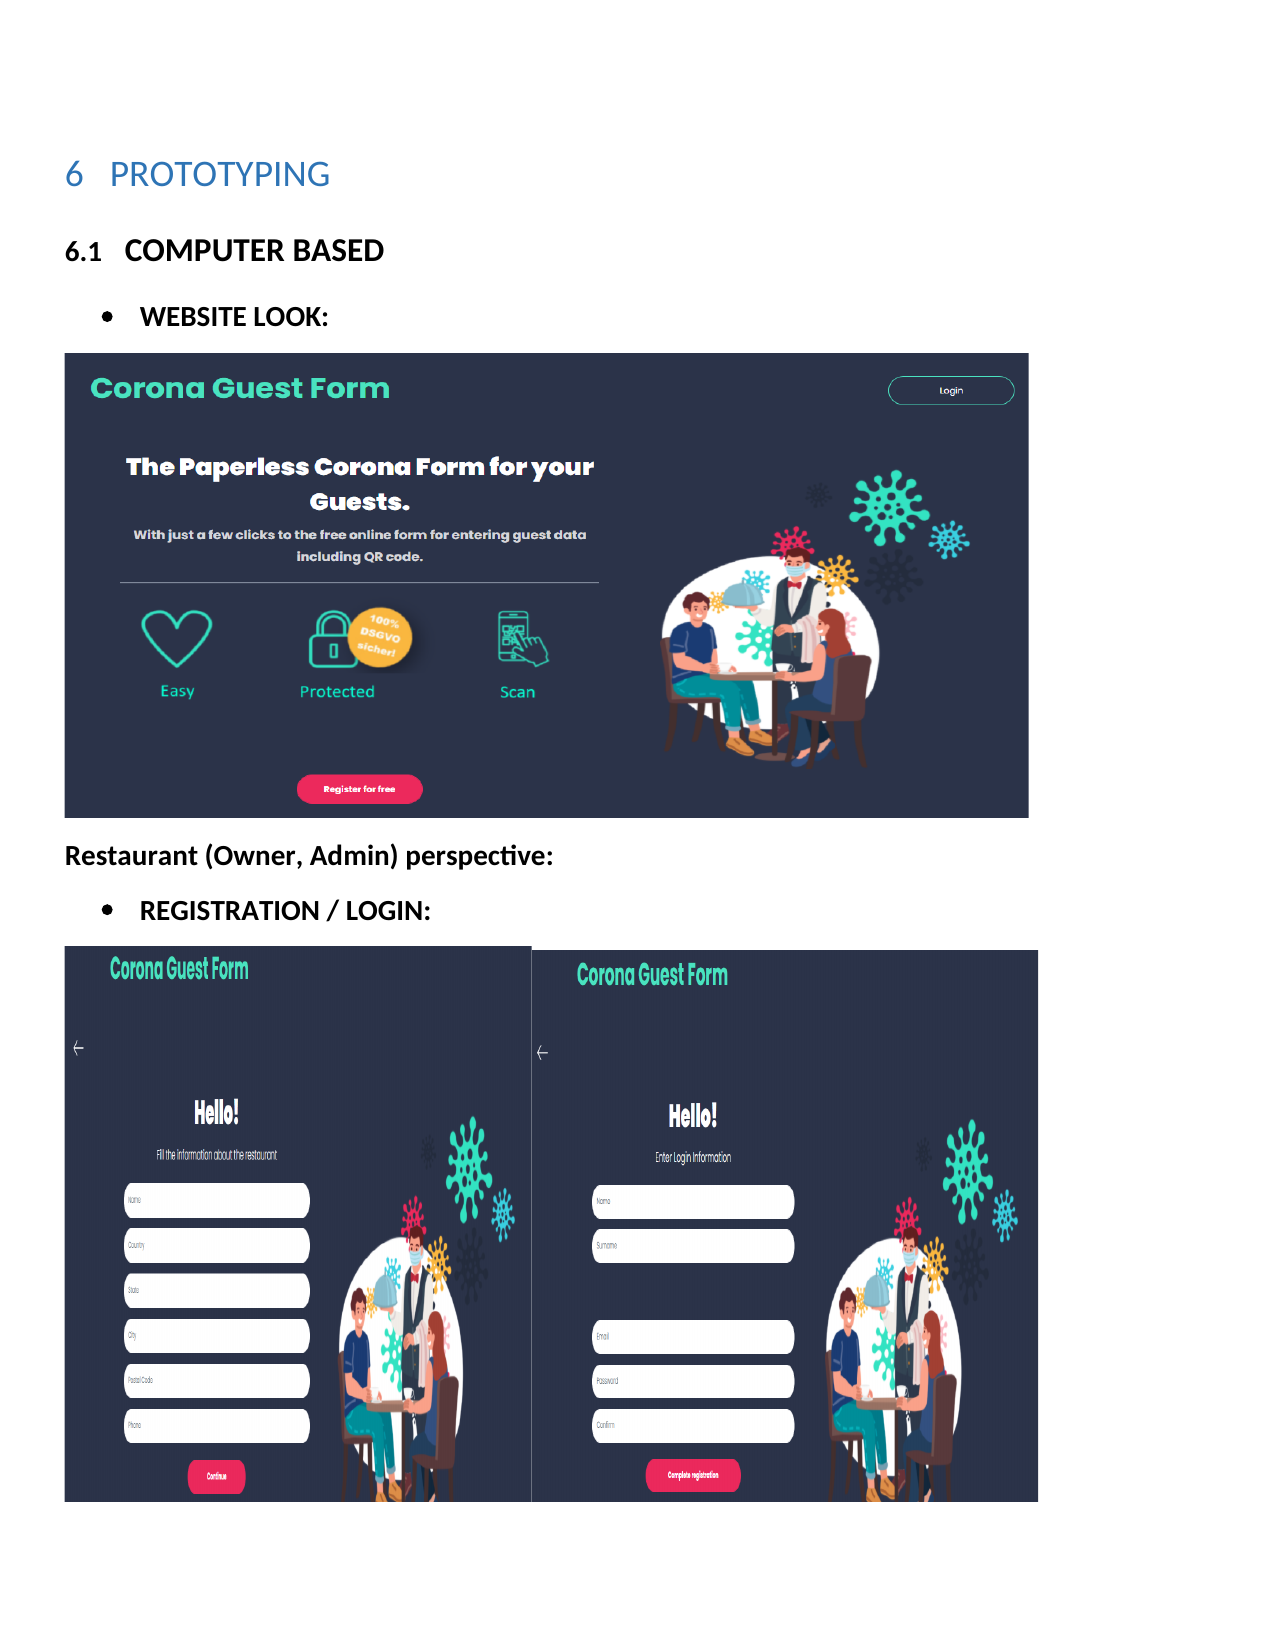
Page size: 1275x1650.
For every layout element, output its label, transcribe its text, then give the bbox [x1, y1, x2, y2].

list WEBSITE LOOK: [102, 298, 1239, 334]
list REGISTRATION / LOGIN: [102, 892, 1239, 927]
subtitle COMPUTER BASED [64, 229, 1239, 269]
subtitle PROTOTYPING [64, 150, 1239, 196]
picture [64, 946, 1039, 1502]
text Restaurant (Owner, Admin) perspective: [64, 837, 1239, 872]
picture [64, 353, 1029, 818]
